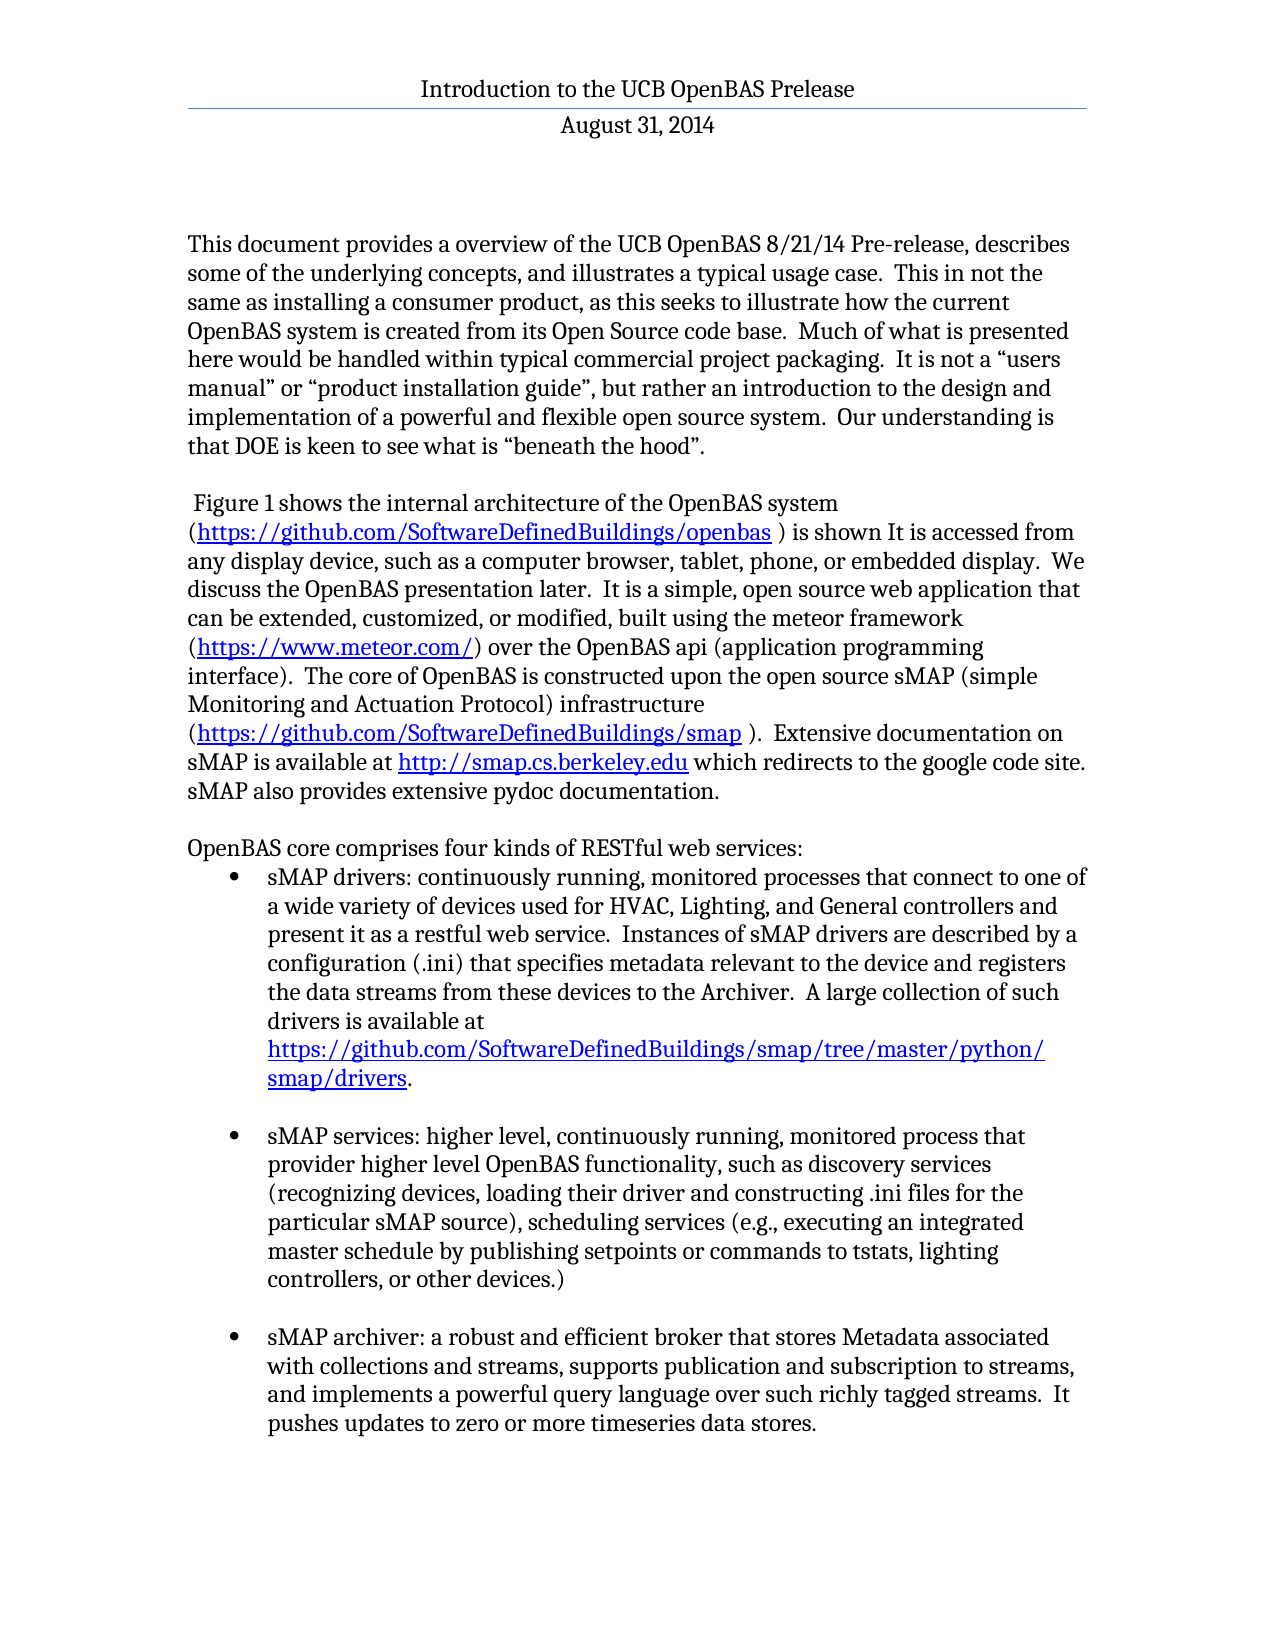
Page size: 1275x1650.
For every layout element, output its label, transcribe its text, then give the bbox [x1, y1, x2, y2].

text This document provides a overview of the UCB OpenBAS 8/21/14 Pre-release, describes some of the underlying concepts, and illustrates a typical usage case. This in not the same as installing a consumer product, as this seeks to illustrate how the current OpenBAS system is created from its Open Source code base. Much of what is presented here would be handled within typical commercial project packaging. It is not a “users manual” or “product installation guide”, but rather an introduction to the design and implementation of a powerful and flexible open source system. Our understanding is that DOE is keen to see what is “beneath the hood”. [187, 230, 1087, 460]
list sMAP archiver: a robust and efficient broker that stores Metadata associated with collections and streams, supports publication and subscription to streams, and implements a powerful query language over such richly tagged streams. It pushes updates to zero or more timeseries data stores. [230, 1323, 1087, 1438]
list sMAP services: higher level, continuously running, monitored process that provider higher level OpenBAS functionality, such as discovery services (recognizing devices, loading their driver and constructing .ini files for the particular sMAP source), scheduling services (e.g., executing an integrated master schedule by publishing setpoints or commands to tstats, lighting controllers, or other devices.) [230, 1122, 1087, 1294]
text Figure 1 shows the internal architecture of the OpenBAS system (https://github.com/SoftwareDefinedBuildings/openbas ) is shown It is accessed from any display device, such as a computer browser, tablet, phone, or embedded display. We discuss the OpenBAS presentation later. It is a simple, open source web application that can be extended, customized, or modified, built using the meteor framework (https://www.meteor.com/) over the OpenBAS api (application programming interface). The core of OpenBAS is constructed upon the open source sMAP (simple Monitoring and Actuation Protocol) infrastructure (https://github.com/SoftwareDefinedBuildings/smap ). Extensive documentation on sMAP is available at http://smap.cs.berkeley.edu which redirects to the google code site. sMAP also provides extensive pydoc documentation. [187, 489, 1087, 805]
text OpenBAS core comprises four kinds of RESTful web services: [187, 834, 1087, 863]
list sMAP drivers: continuously running, monitored processes that connect to one of a wide variety of devices used for HVAC, Lighting, and General controllers and present it as a restful web service. Instances of sMAP drivers are described by a configuration (.ini) that specifies metadata relevant to the device and registers the data streams from these devices to the Archiver. A large collection of such drivers is available at https://github.com/SoftwareDefinedBuildings/smap/tree/master/python/smap/drivers. [230, 863, 1087, 1093]
